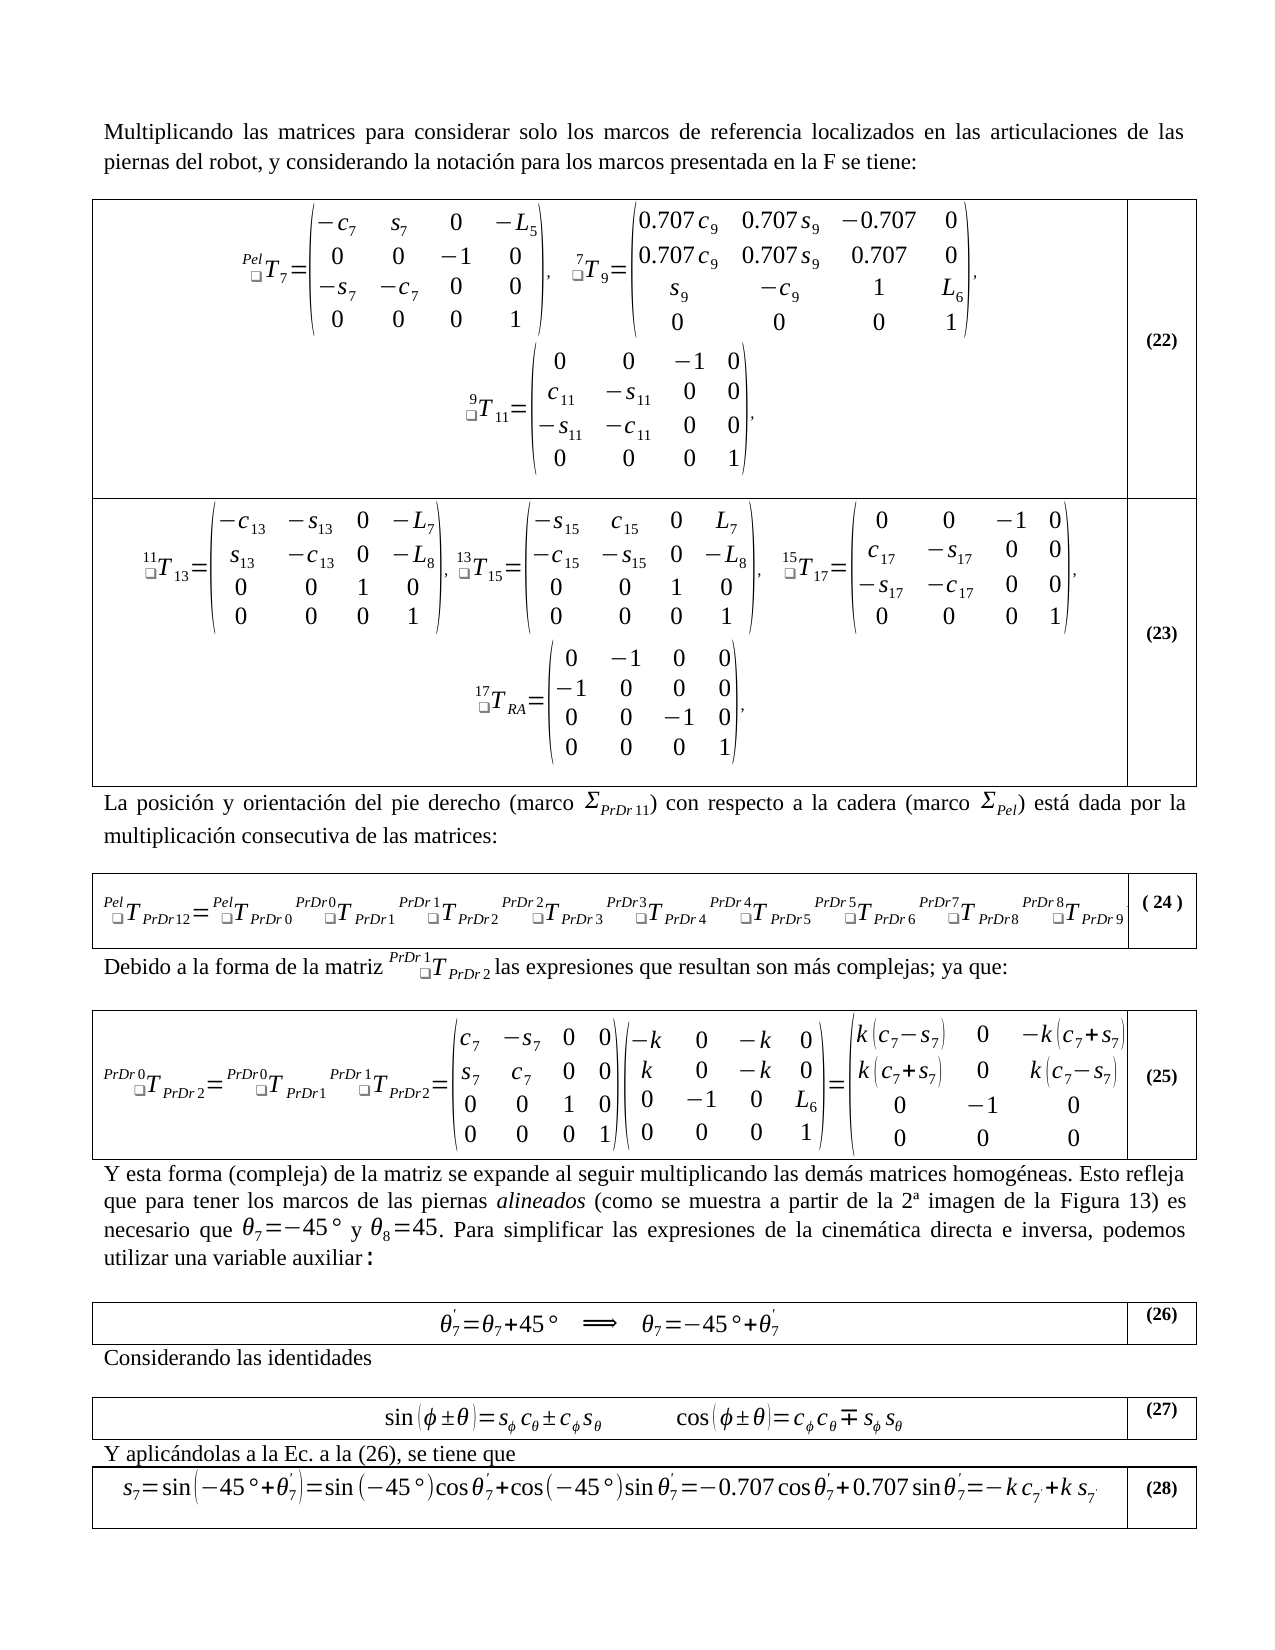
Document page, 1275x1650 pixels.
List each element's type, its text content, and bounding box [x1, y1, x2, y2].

table_header [93, 1468, 1127, 1528]
table_header ( 24 ) [1129, 874, 1196, 947]
table_header [93, 1398, 1127, 1439]
table_header (22) [1128, 200, 1196, 498]
table_cell (23) [1128, 499, 1196, 786]
table_cell , , , , [93, 499, 1127, 786]
text Y aplicándolas a la Ec. a la (26), se tiene que [103, 1440, 1187, 1466]
table_header [93, 874, 1128, 947]
text Y esta forma (compleja) de la matriz se expande al seguir multiplicando las demás matrices homogéneas. Esto refleja que para tener los marcos de las piernas alineados (como se muestra a partir de la 2ª imagen de la Figura 13) es necesario que y . Para simplificar las expresiones de la cinemática directa e inversa, podemos utilizar una variable auxiliar: [103, 1160, 1187, 1273]
table_header [93, 1303, 1127, 1343]
text Considerando las identidades [103, 1345, 1187, 1371]
table_header (27) [1128, 1398, 1196, 1439]
table_header , , , [93, 200, 1127, 498]
table_header [93, 1011, 1127, 1159]
text La posición y orientación del pie derecho (marco ) con respecto a la cadera (marco ) está dada por la multiplicación consecutiva de las matrices: [103, 787, 1187, 848]
table_header (25) [1128, 1011, 1196, 1159]
table_header (26) [1128, 1303, 1196, 1343]
text Multiplicando las matrices para considerar solo los marcos de referencia localizados en las articulaciones de las piernas del robot, y considerando la notación para los marcos presentada en la F se tiene: [103, 118, 1187, 175]
table_header (28) [1128, 1468, 1196, 1528]
text Debido a la forma de la matriz las expresiones que resultan son más complejas; ya que: [103, 949, 1187, 983]
